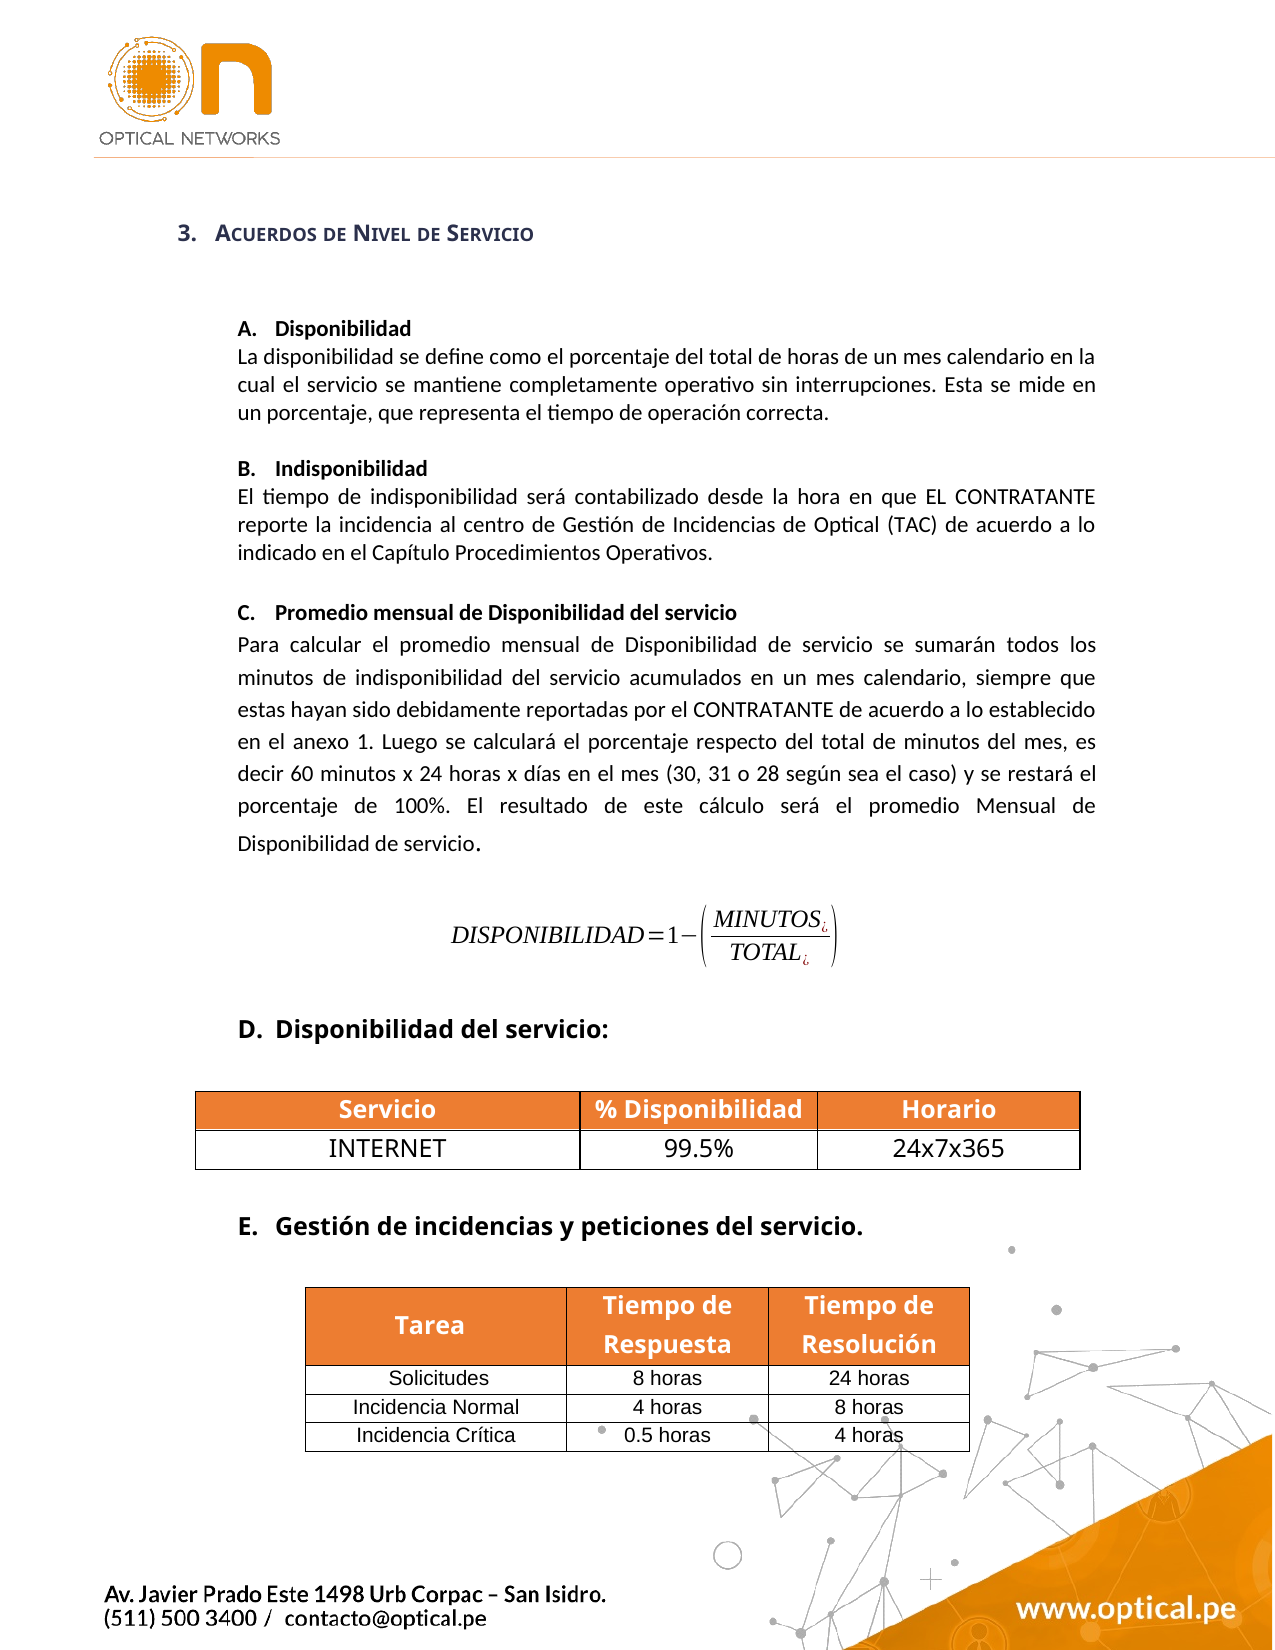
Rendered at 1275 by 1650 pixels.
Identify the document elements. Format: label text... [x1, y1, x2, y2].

table_header Servicio [196, 1092, 579, 1129]
text La disponibilidad se define como el porcentaje del total de horas de un mes calendario en la cual el servicio se mantiene completamente operativo sin interrupciones. Esta se mide en un porcentaje, que representa el tiempo de operación correcta. [237, 342, 1098, 426]
list Gestión de incidencias y peticiones del servicio. [237, 1209, 1098, 1243]
table_cell 99.5% [581, 1131, 817, 1168]
text Para calcular el promedio mensual de Disponibilidad de servicio se sumarán todos los minutos de indisponibilidad del servicio acumulados en un mes calendario, siempre que estas hayan sido debidamente reportadas por el CONTRATANTE de acuerdo a lo establecido en el anexo 1. Luego se calculará el porcentaje respecto del total de minutos del mes, es decir 60 minutos x 24 horas x días en el mes (30, 31 o 28 según sea el caso) y se restará el porcentaje de 100%. El resultado de este cálculo será el promedio Mensual de Disponibilidad de servicio. [237, 630, 1098, 858]
table_cell Solicitudes [306, 1366, 566, 1394]
subtitle Acuerdos de Nivel de Servicio [177, 217, 1098, 248]
table_cell INTERNET [196, 1131, 579, 1168]
table_cell Incidencia Normal [306, 1395, 566, 1422]
table_cell 0.5 horas [567, 1423, 768, 1451]
table_header Tarea [306, 1288, 566, 1365]
list Promedio mensual de Disponibilidad del servicio [237, 598, 1098, 626]
table_cell 24x7x365 [818, 1131, 1079, 1168]
table_cell 8 horas [567, 1366, 768, 1394]
table_cell 4 horas [769, 1423, 969, 1451]
text El tiempo de indisponibilidad será contabilizado desde la hora en que EL CONTRATANTE reporte la incidencia al centro de Gestión de Incidencias de Optical (TAC) de acuerdo a lo indicado en el Capítulo Procedimientos Operativos. [237, 482, 1098, 566]
picture [98, 27, 282, 158]
list Indisponibilidad [237, 454, 1098, 482]
picture [31, 1232, 1273, 1650]
table_header Horario [818, 1092, 1079, 1129]
table_cell 4 horas [567, 1395, 768, 1422]
table_header % Disponibilidad [581, 1092, 817, 1129]
list Disponibilidad [237, 314, 1098, 342]
table_header Tiempo de Respuesta [567, 1288, 768, 1365]
table_cell 24 horas [769, 1366, 969, 1394]
table_cell Incidencia Crítica [306, 1423, 566, 1451]
table_cell 8 horas [769, 1395, 969, 1422]
list Disponibilidad del servicio: [237, 1012, 1098, 1046]
table_header Tiempo de Resolución [769, 1288, 969, 1365]
